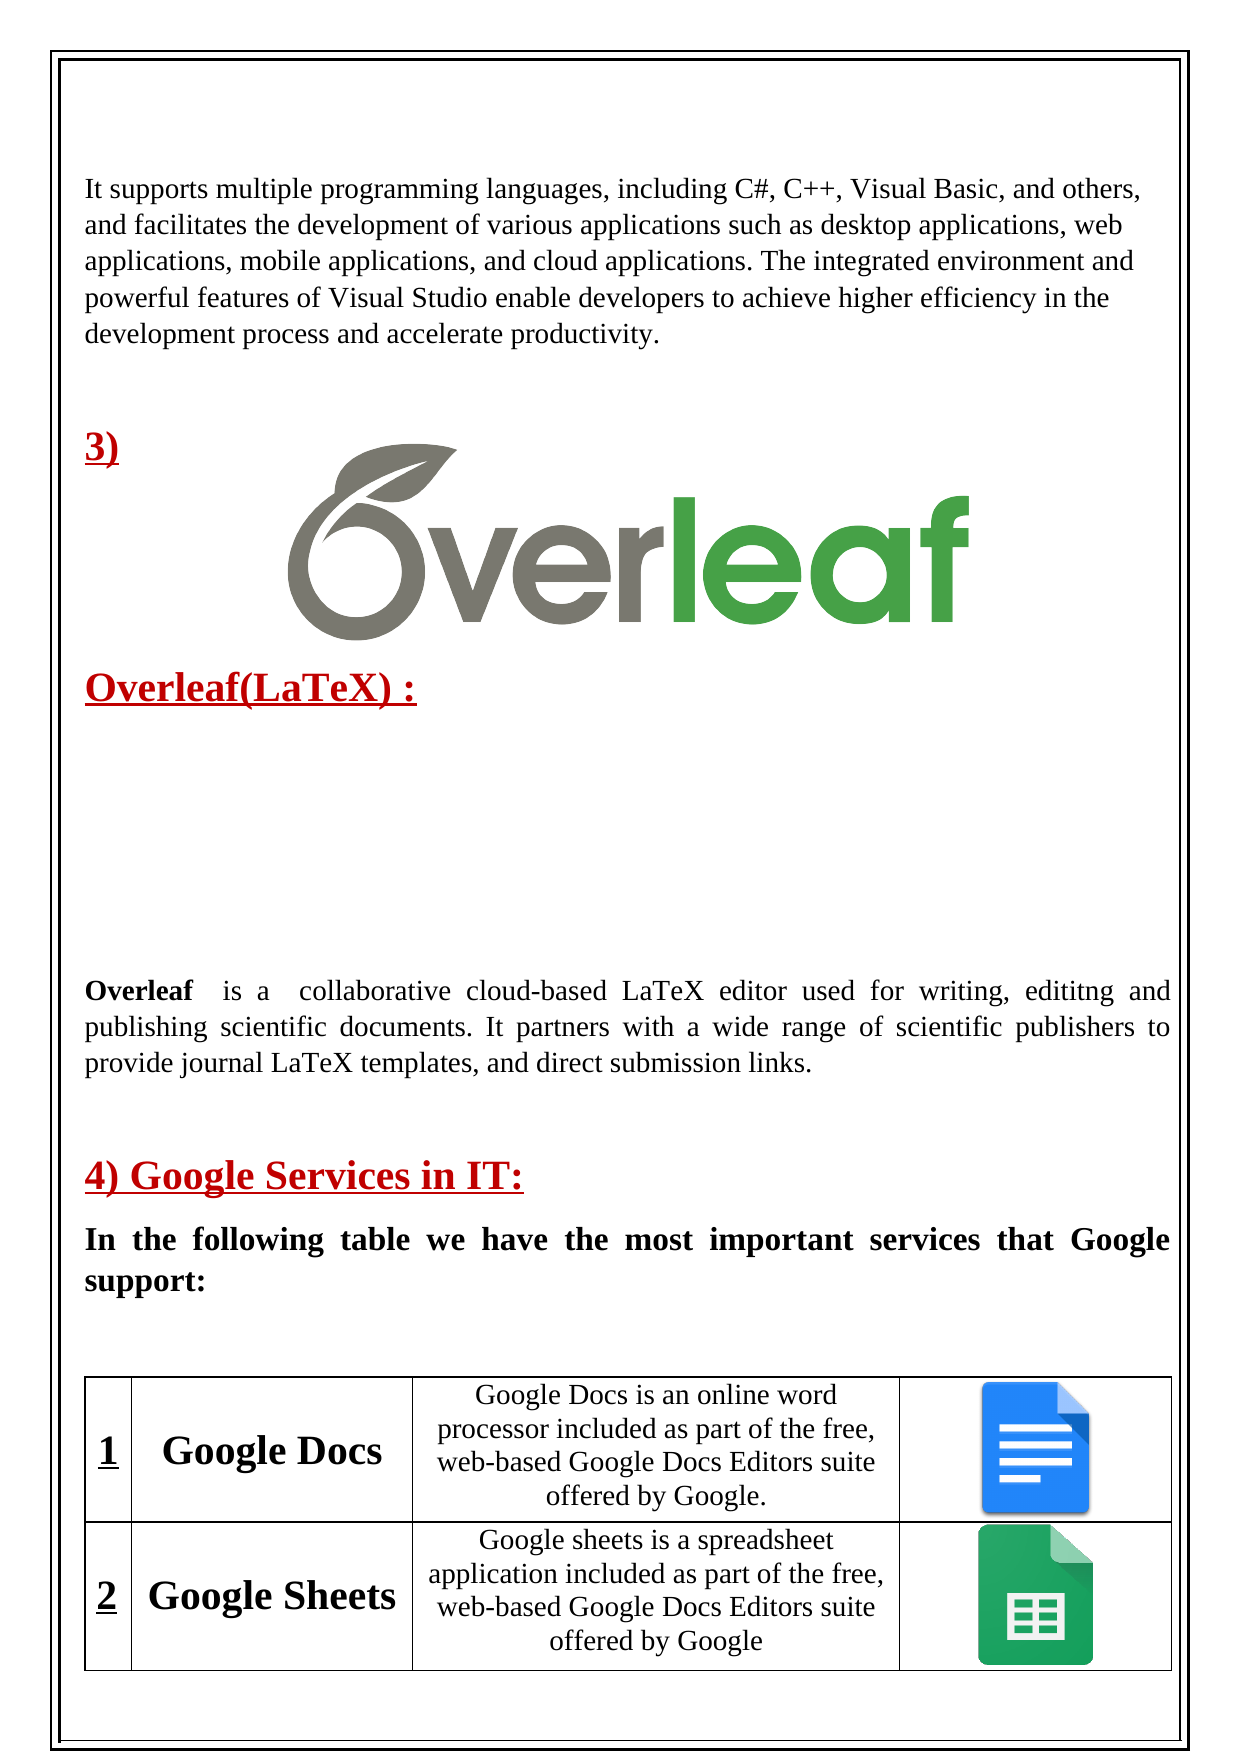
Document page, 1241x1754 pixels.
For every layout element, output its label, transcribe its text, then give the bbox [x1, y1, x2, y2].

picture [963, 1377, 1108, 1667]
text In the following table we have the most important services that Google support: [84, 1219, 1172, 1299]
text 4) Google Services in IT: [84, 1151, 1172, 1198]
table_cell 2 [86, 1523, 131, 1669]
table_cell [900, 1523, 1171, 1669]
table_cell Google Sheets [132, 1523, 412, 1669]
table_header [1108, 1378, 1171, 1521]
table_cell Google sheets is a spreadsheet application included as part of the free, web-based Google Docs Editors suite offered by Google [413, 1523, 899, 1669]
table_header 1 [86, 1378, 131, 1521]
picture [266, 422, 991, 662]
text Overleaf is a collaborative cloud-based LaTeX editor used for writing, edititng and publishing scientific documents. It partners with a wide range of scientific publishers to provide journal LaTeX templates, and direct submission links. [84, 973, 1172, 1078]
table_header [900, 1378, 963, 1521]
table_header Google Docs [132, 1378, 412, 1521]
text It supports multiple programming languages, including C#, C++, Visual Basic, and others, and facilitates the development of various applications such as desktop applications, web applications, mobile applications, and cloud applications. The integrated environment and powerful features of Visual Studio enable developers to achieve higher efficiency in the development process and accelerate productivity. [84, 171, 1172, 349]
table_header Google Docs is an online word processor included as part of the free, web-based Google Docs Editors suite offered by Google. [413, 1378, 899, 1521]
